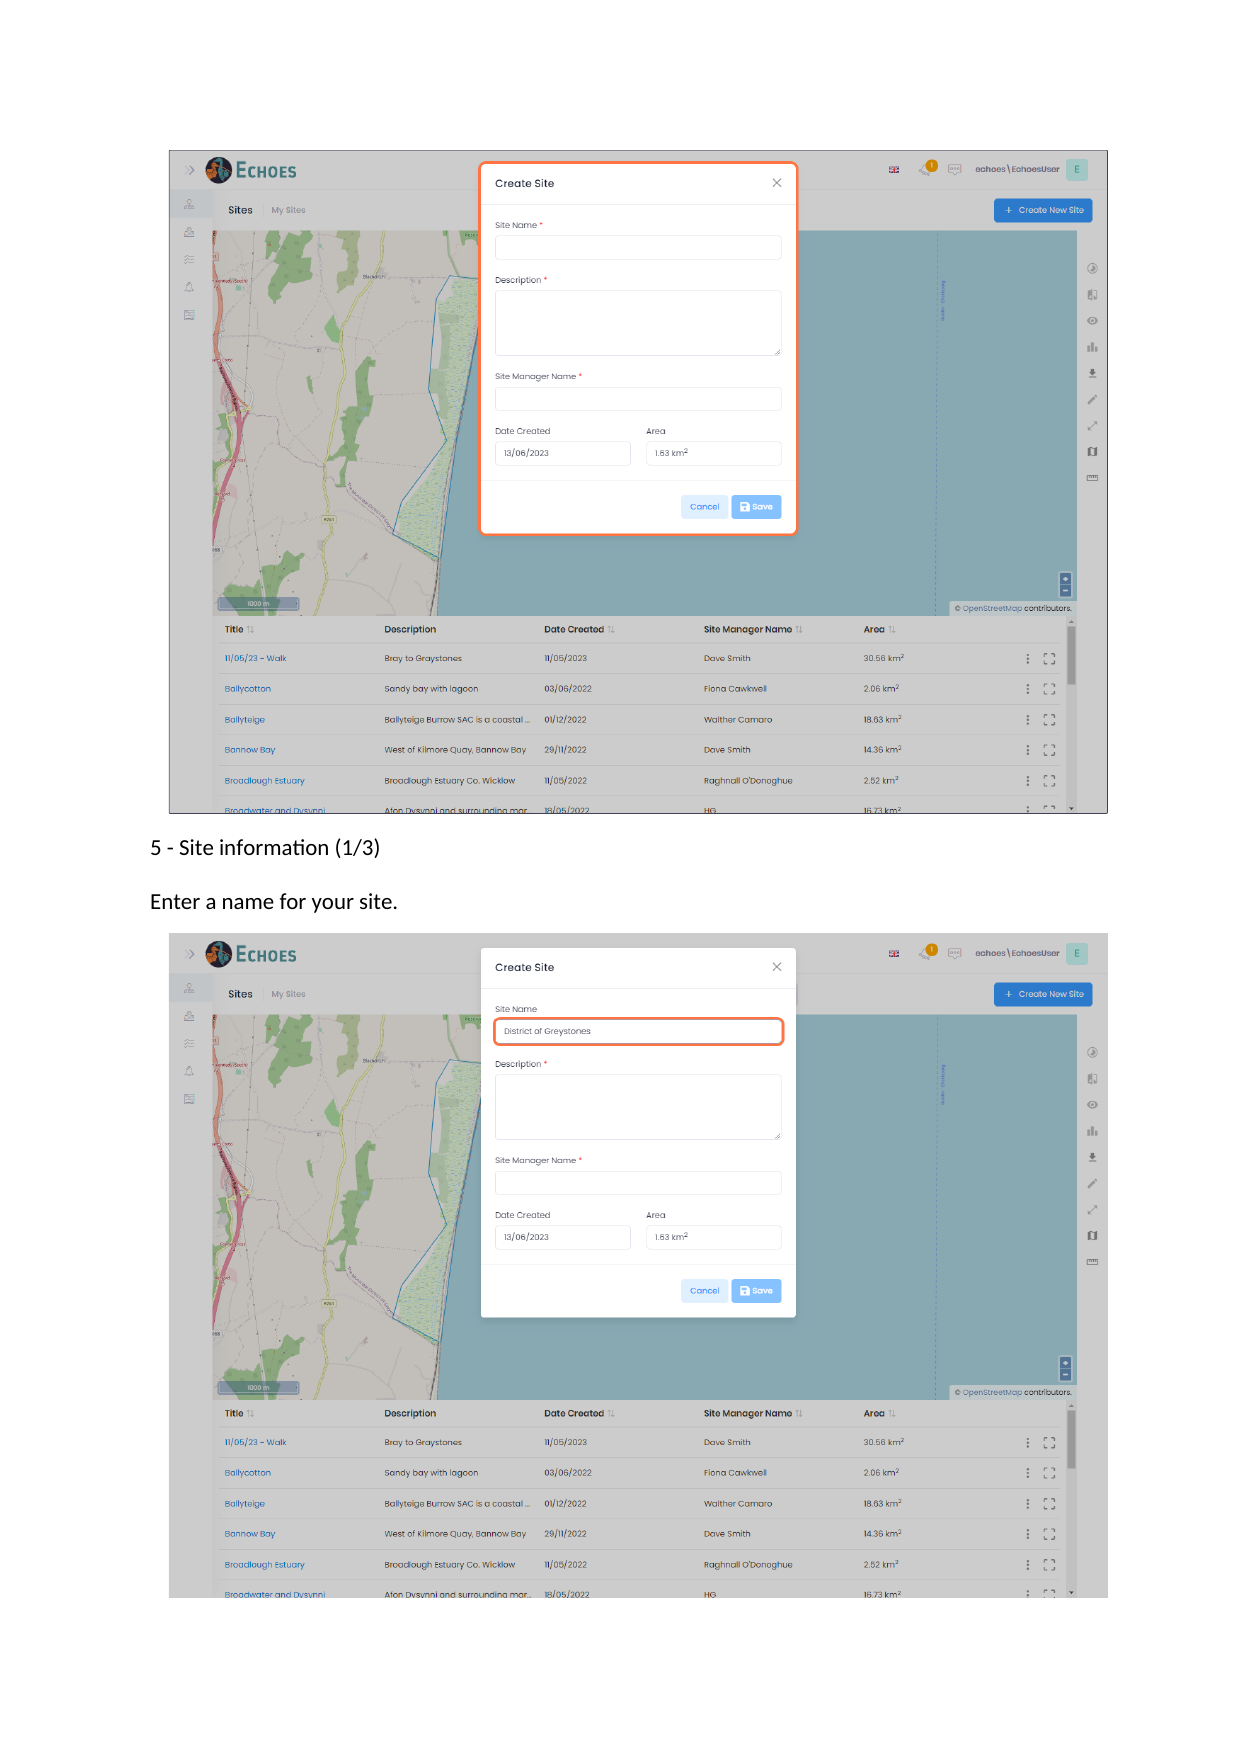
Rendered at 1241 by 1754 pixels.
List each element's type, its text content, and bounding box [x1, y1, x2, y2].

text 5 - Site information (1/3) [150, 833, 1090, 861]
text Enter a name for your site. [150, 880, 1090, 917]
